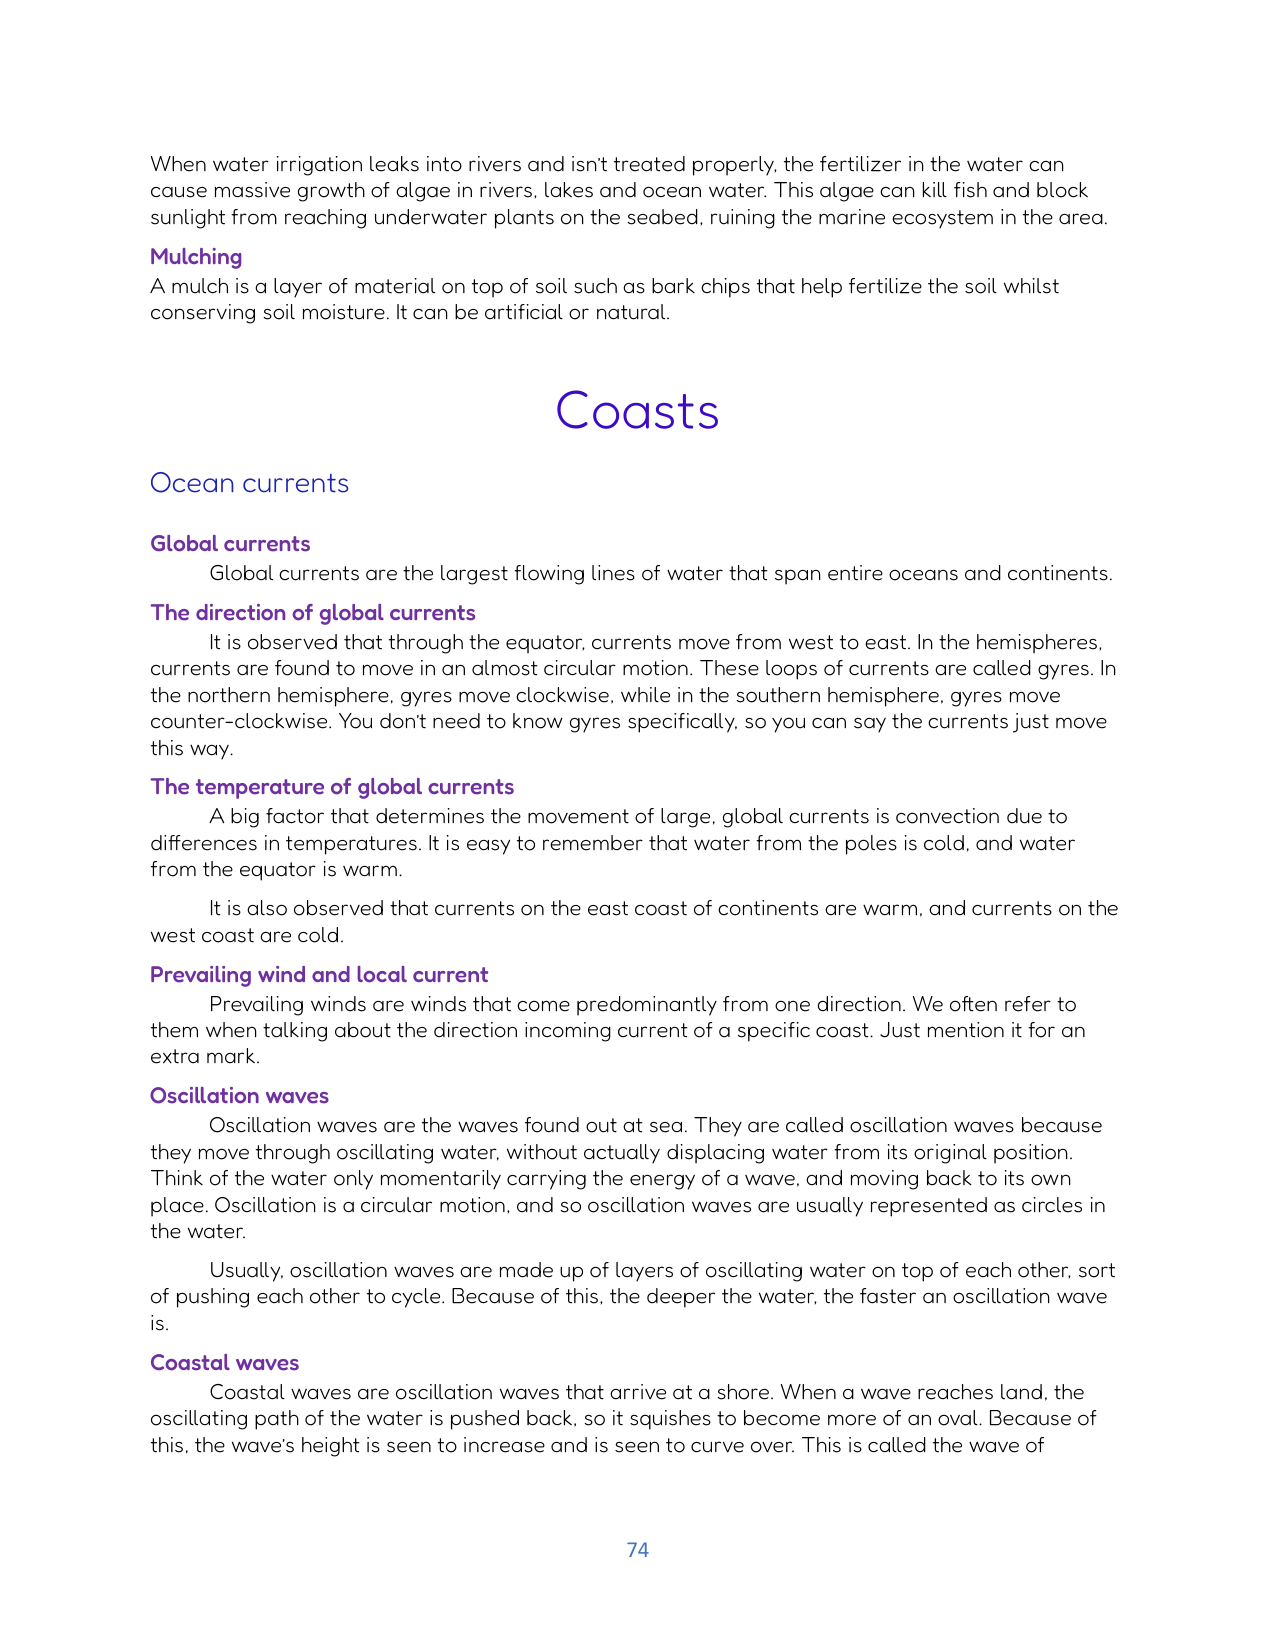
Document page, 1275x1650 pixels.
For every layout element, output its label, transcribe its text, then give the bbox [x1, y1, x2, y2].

text It is also observed that currents on the east coast of continents are warm, and currents on the west coast are cold. [150, 894, 1125, 947]
text Coastal waves [150, 1348, 1125, 1376]
text Oscillation waves are the waves found out at sea. They are called oscillation waves because they move through oscillating water, without actually displacing water from its original position. Think of the water only momentarily carrying the energy of a wave, and moving back to its own place. Oscillation is a circular motion, and so oscillation waves are usually represented as circles in the water. [150, 1111, 1125, 1244]
text Ocean currents [150, 463, 1125, 499]
text Global currents are the largest flowing lines of water that span entire oceans and continents. [150, 559, 1125, 585]
text Mulching [150, 242, 1125, 269]
text When water irrigation leaks into rivers and isn’t treated properly, the fertilizer in the water can cause massive growth of algae in rivers, lakes and ocean water. This algae can kill fish and block sunlight from reaching underwater plants on the seabed, ruining the marine ecosystem in the area. [150, 150, 1125, 229]
text Prevailing wind and local current [150, 960, 1125, 987]
text A mulch is a layer of material on top of soil such as bark chips that help fertilize the soil whilst conserving soil moisture. It can be artificial or natural. [150, 272, 1125, 325]
text The direction of global currents [150, 598, 1125, 626]
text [150, 1378, 1125, 1457]
text Oscillation waves [150, 1081, 1125, 1109]
text Usually, oscillation waves are made up of layers of oscillating water on top of each other, sort of pushing each other to cycle. Because of this, the deeper the water, the faster an oscillation wave is. [150, 1256, 1125, 1336]
subtitle Coasts [150, 376, 1125, 442]
text The temperature of global currents [150, 772, 1125, 800]
text Prevailing winds are winds that come predominantly from one direction. We often refer to them when talking about the direction incoming current of a specific coast. Just mention it for an extra mark. [150, 989, 1125, 1069]
text Global currents [150, 529, 1125, 557]
text A big factor that determines the movement of large, global currents is convection due to differences in temperatures. It is easy to remember that water from the poles is cold, and water from the equator is warm. [150, 802, 1125, 882]
text It is observed that through the equator, currents move from west to east. In the hemispheres, currents are found to move in an almost circular motion. These loops of currents are called gyres. In the northern hemisphere, gyres move clockwise, while in the southern hemisphere, gyres move counter-clockwise. You don’t need to know gyres specifically, so you can say the currents just move this way. [150, 628, 1125, 760]
